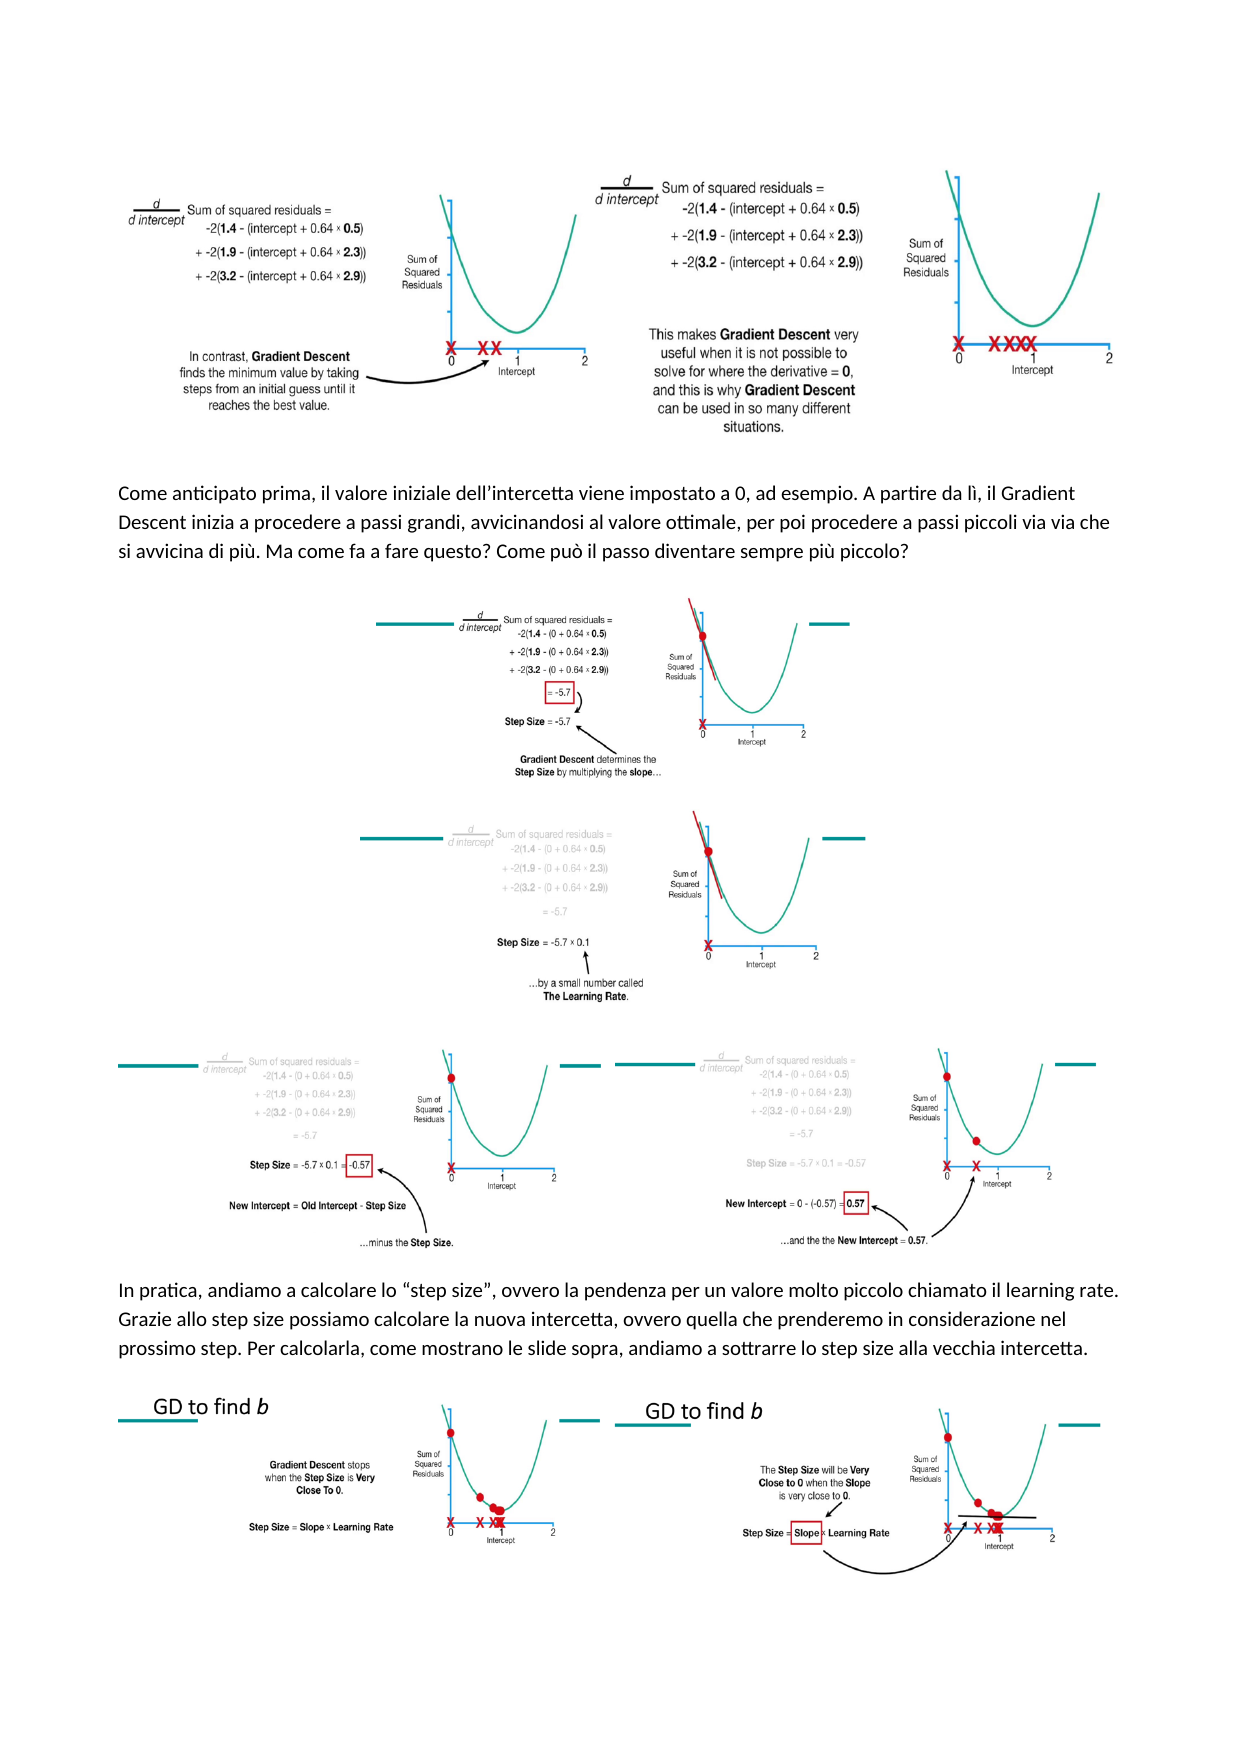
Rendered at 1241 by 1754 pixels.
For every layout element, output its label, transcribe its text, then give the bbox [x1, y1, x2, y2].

picture [376, 588, 865, 795]
text In pratica, andiamo a calcolare lo “step size”, ovvero la pendenza per un valore molto piccolo chiamato il learning rate. Grazie allo step size possiamo calcolare la nuova intercetta, ovvero quella che prenderemo in considerazione nel prossimo step. Per calcolarla, come mostrano le slide sopra, andiamo a sottrarre lo step size alla vecchia intercetta. [118, 1277, 1122, 1361]
picture [123, 147, 1117, 456]
text Come anticipato prima, il valore iniziale dell’intercetta viene impostato a 0, ad esempio. A partire da lì, il Gradient Descent inizia a procedere a passi grandi, avvicinandosi al valore ottimale, per poi procedere a passi piccoli via via che si avvicina di più. Ma come fa a fare questo? Come può il passo diventare sempre più piccolo? [118, 480, 1122, 564]
picture [118, 1042, 1110, 1253]
picture [360, 798, 881, 1018]
picture [118, 1385, 1120, 1598]
